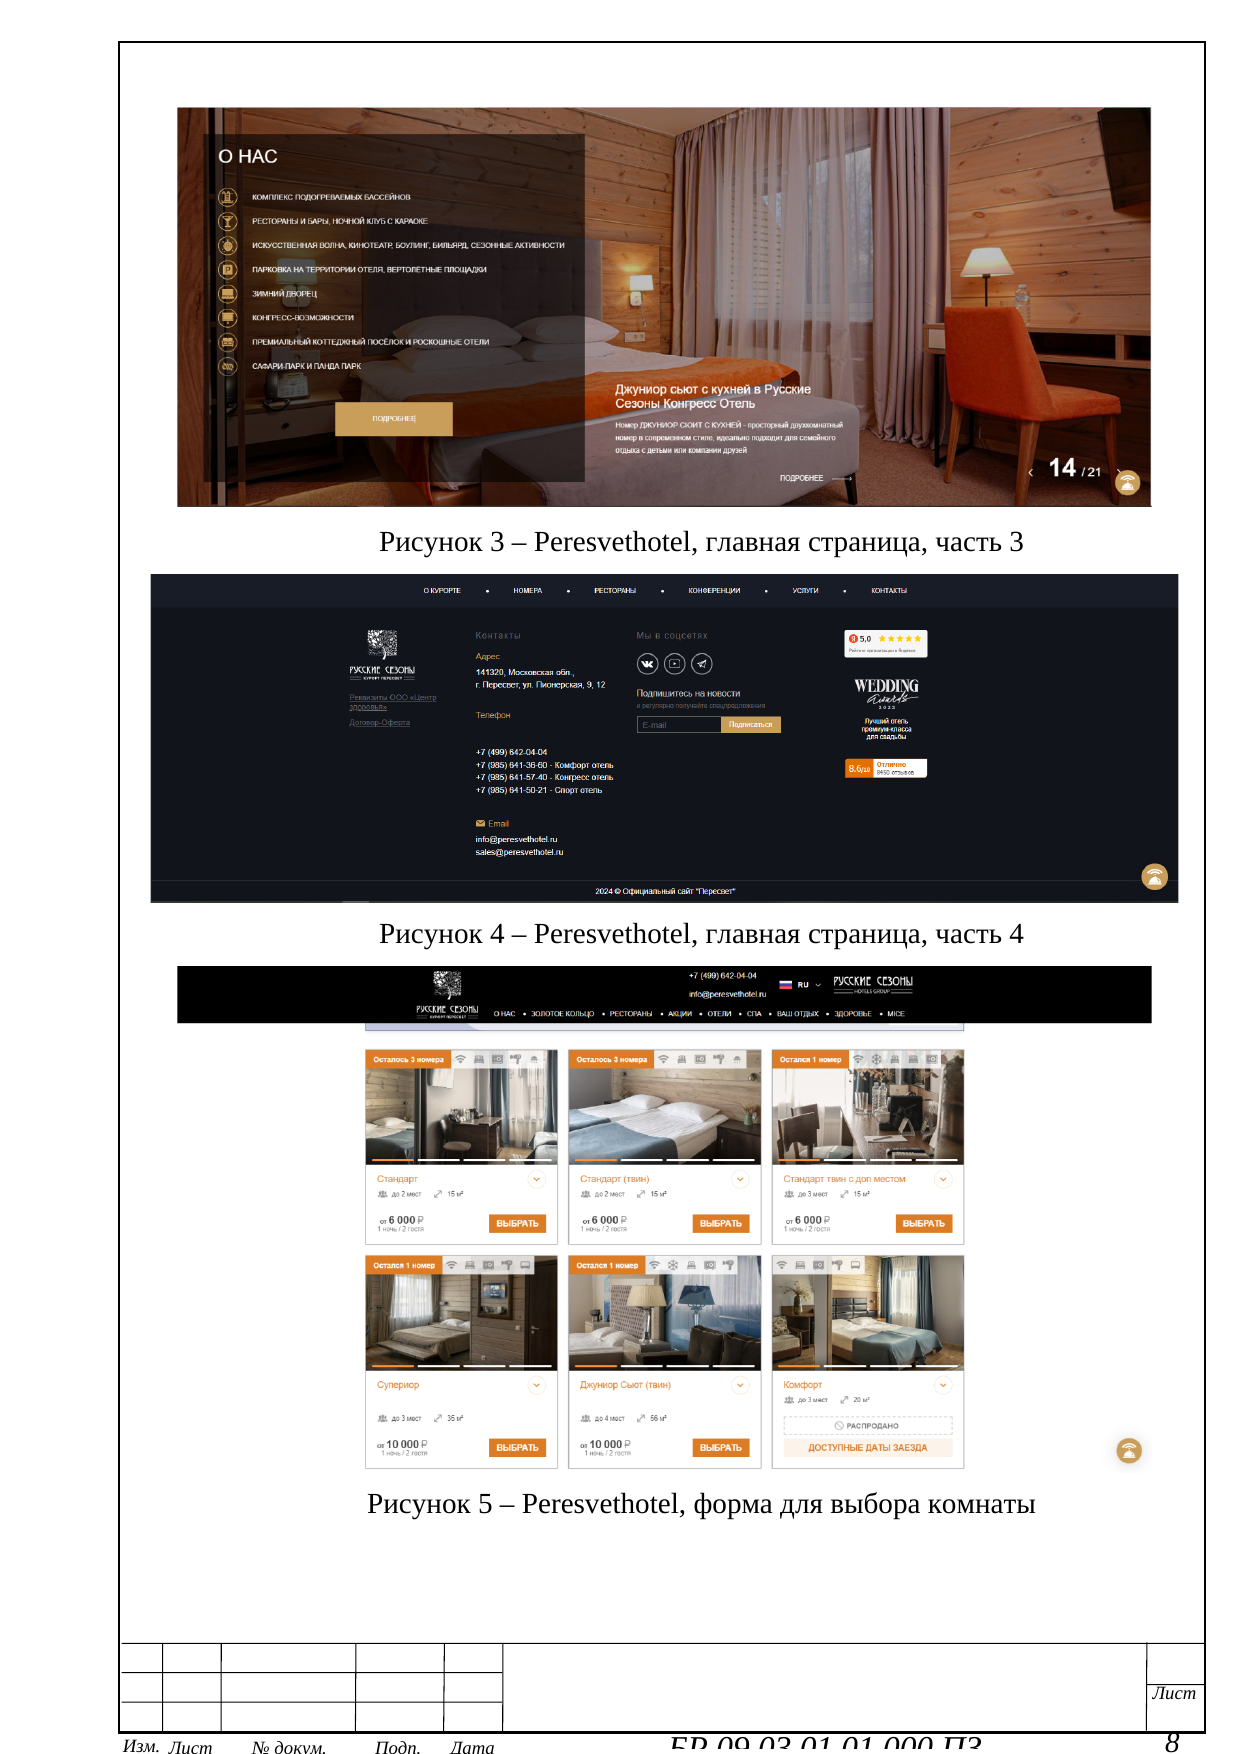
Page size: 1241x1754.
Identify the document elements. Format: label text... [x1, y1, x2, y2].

text Рисунок 4 – Peresvethotel, главная страница, часть 4 [148, 916, 1181, 950]
text Рисунок 5 – Peresvethotel, форма для выбора комнаты [148, 1487, 1181, 1520]
picture [150, 574, 1179, 903]
picture [177, 966, 1152, 1473]
picture [177, 107, 1152, 507]
text Рисунок 3 – Peresvethotel, главная страница, часть 3 [148, 524, 1181, 557]
